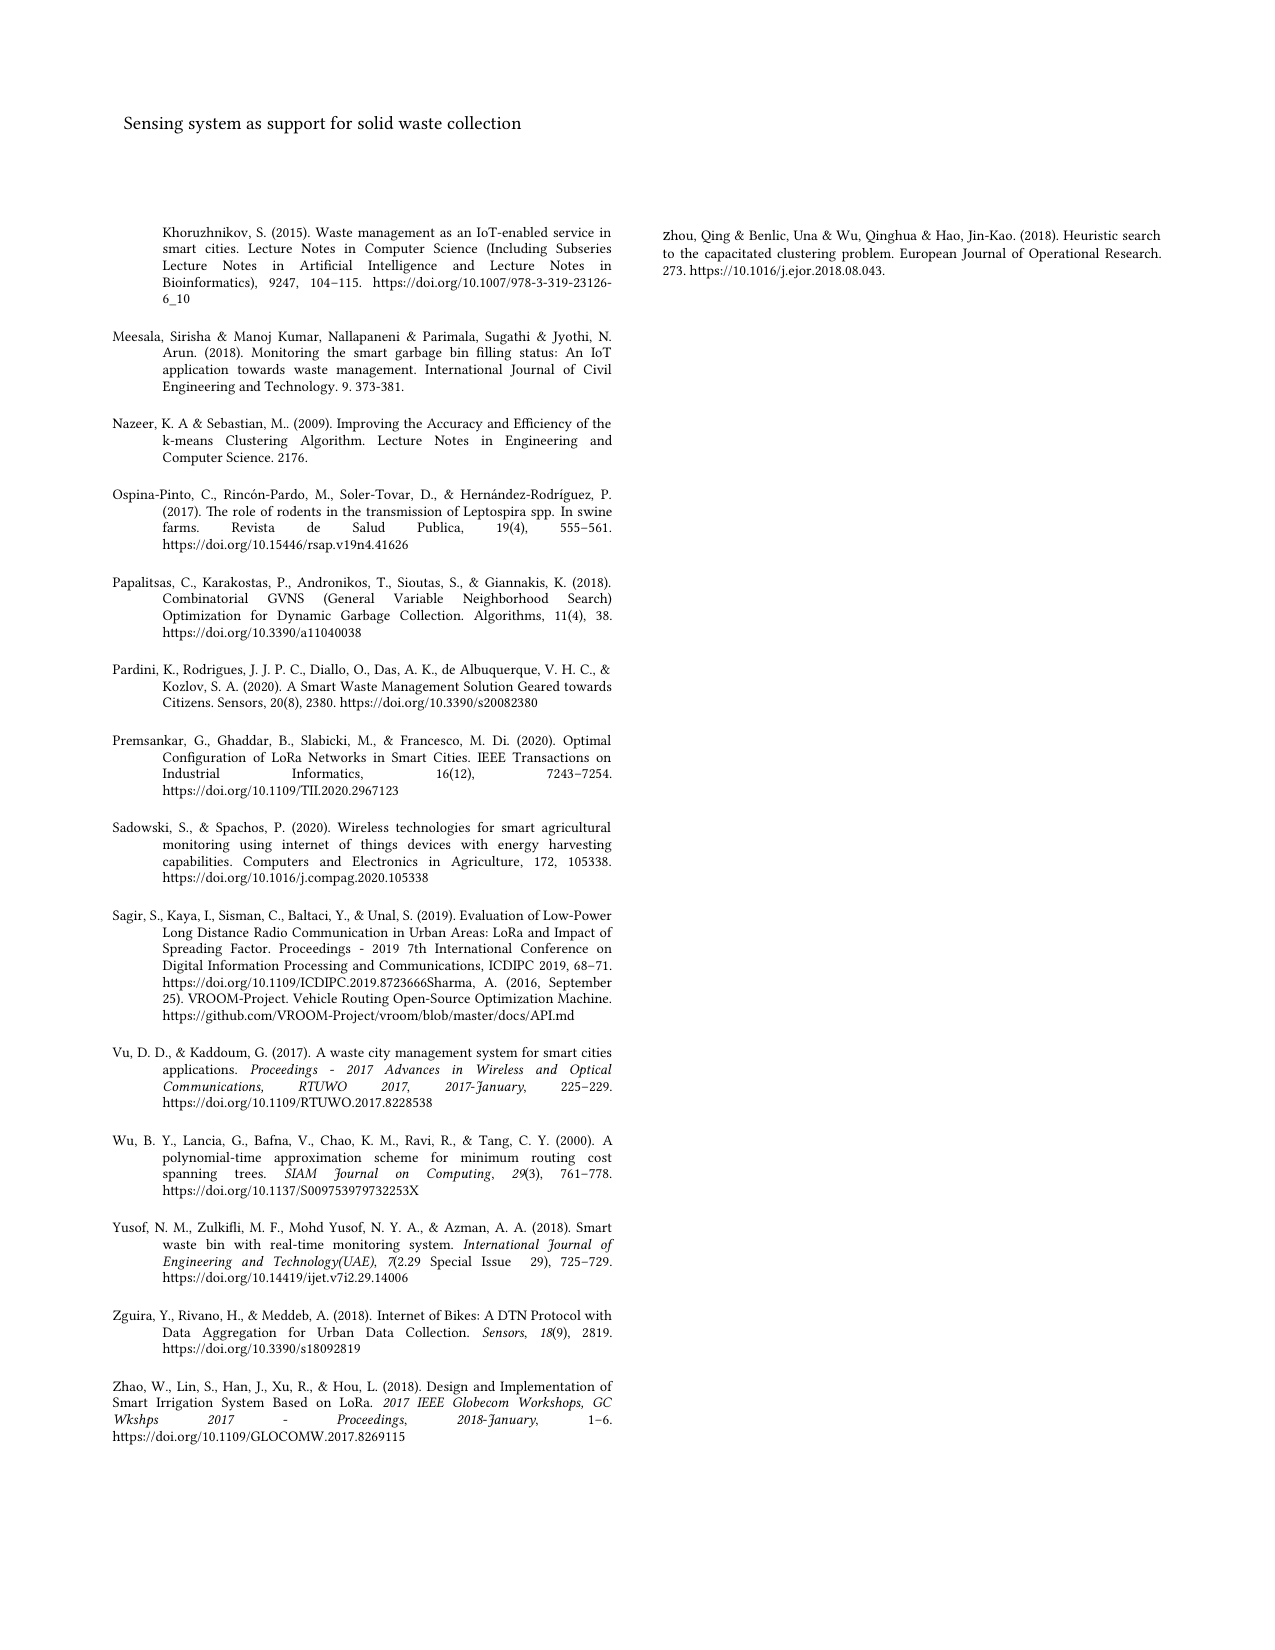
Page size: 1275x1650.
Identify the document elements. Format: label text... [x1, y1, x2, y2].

text Pardini, K., Rodrigues, J. J. P. C., Diallo, O., Das, A. K., de Albuquerque, V. H. C., & Kozlov, S. A. (2020). A Smart Waste Management Solution Geared towards Citizens. Sensors, 20(8), 2380. https://doi.org/10.3390/s20082380 [112, 661, 612, 711]
text Premsankar, G., Ghaddar, B., Slabicki, M., & Francesco, M. Di. (2020). Optimal Configuration of LoRa Networks in Smart Cities. IEEE Transactions on Industrial Informatics, 16(12), 7243–7254. https://doi.org/10.1109/TII.2020.2967123 [112, 732, 612, 799]
text Yusof, N. M., Zulkifli, M. F., Mohd Yusof, N. Y. A., & Azman, A. A. (2018). Smart waste bin with real-time monitoring system. International Journal of Engineering and Technology(UAE), 7(2.29 Special Issue 29), 725–729. https://doi.org/10.14419/ijet.v7i2.29.14006 [112, 1220, 612, 1286]
text Papalitsas, C., Karakostas, P., Andronikos, T., Sioutas, S., & Giannakis, K. (2018). Combinatorial GVNS (General Variable Neighborhood Search) Optimization for Dynamic Garbage Collection. Algorithms, 11(4), 38. https://doi.org/10.3390/a11040038 [112, 574, 612, 641]
text Ospina-Pinto, C., Rincón-Pardo, M., Soler-Tovar, D., & Hernández-Rodríguez, P. (2017). The role of rodents in the transmission of Leptospira spp. In swine farms. Revista de Salud Publica, 19(4), 555–561. https://doi.org/10.15446/rsap.v19n4.41626 [112, 486, 612, 553]
